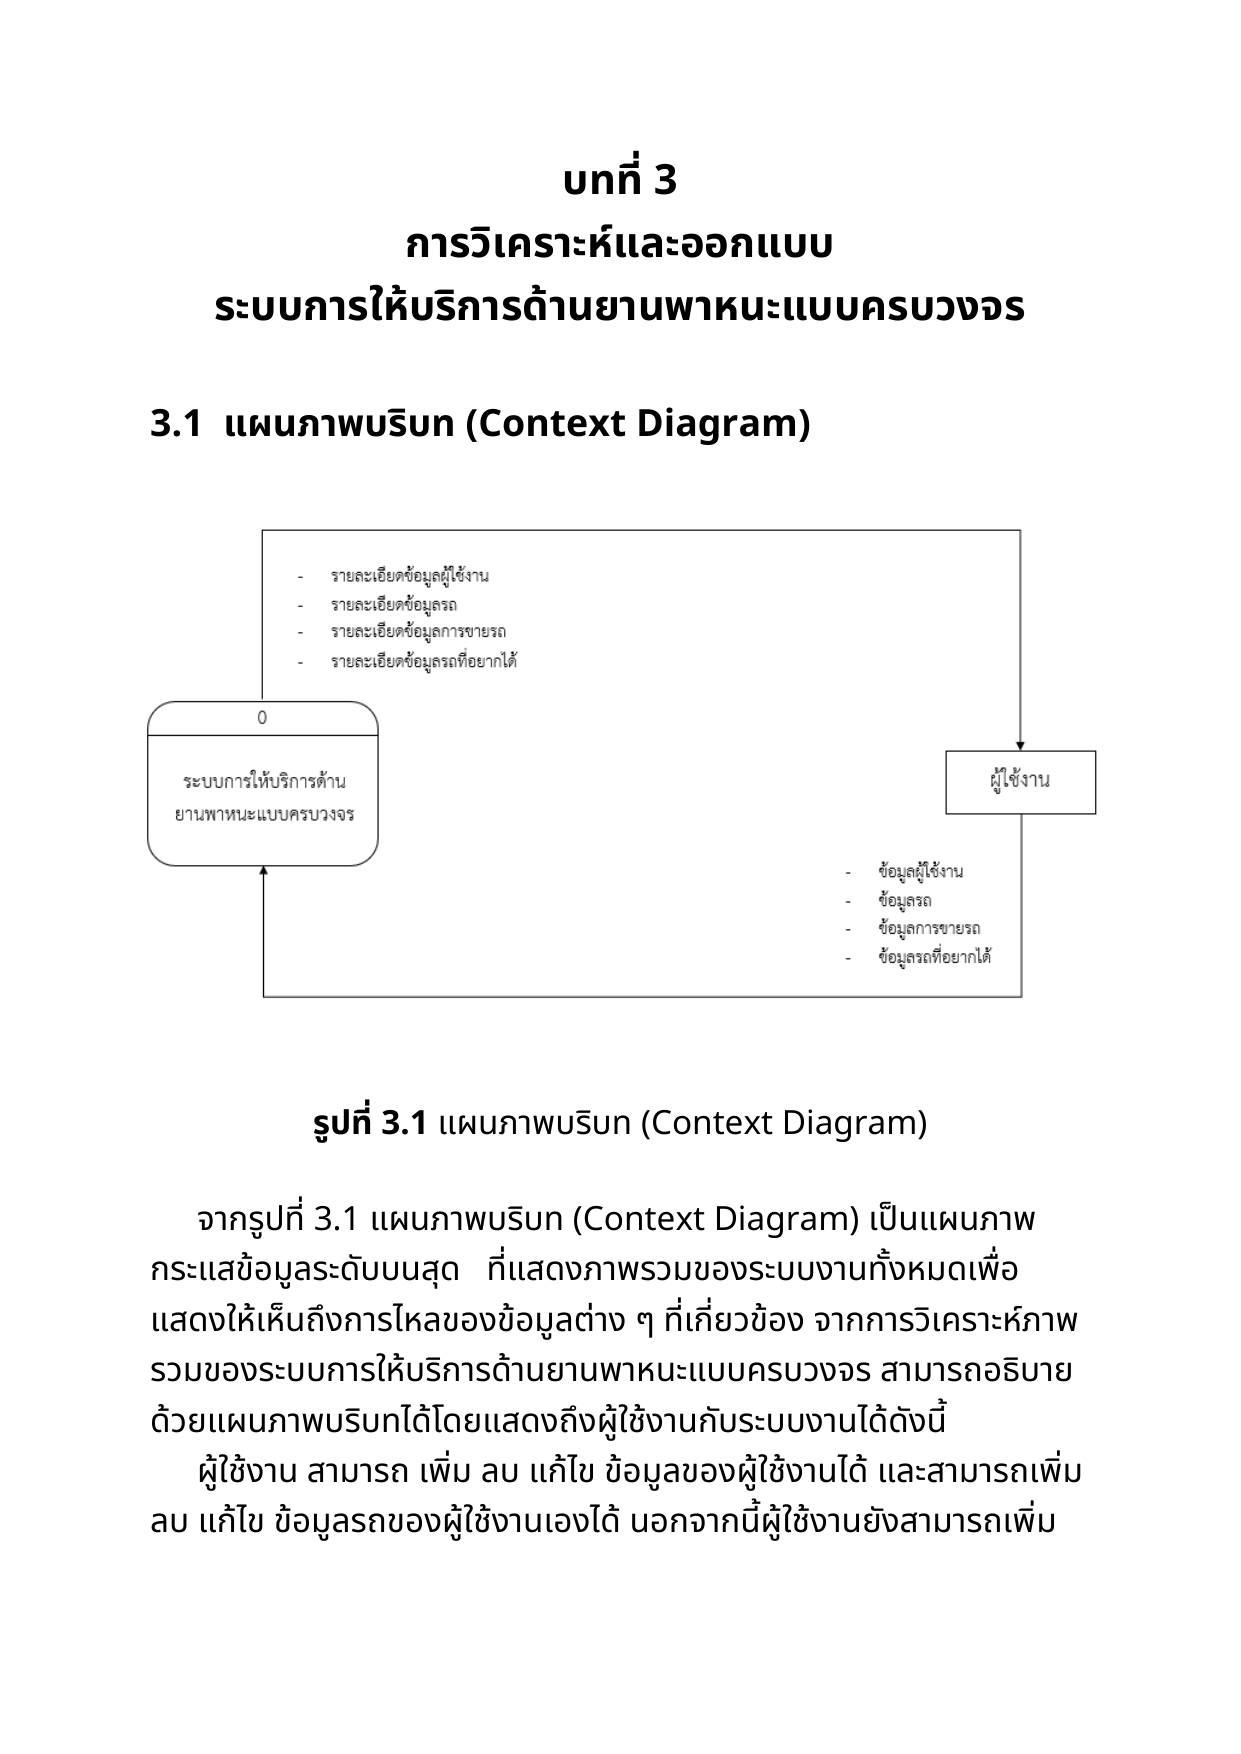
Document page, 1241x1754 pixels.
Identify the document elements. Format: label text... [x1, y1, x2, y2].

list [150, 1447, 1090, 1548]
picture [105, 479, 1135, 1050]
list รูปที่ 3.1 แผนภาพบริบท (Context Diagram) [150, 1099, 1090, 1149]
list จากรูปที่ 3.1 แผนภาพบริบท (Context Diagram) เป็นแผนภาพกระแสข้อมูลระดับบนสุด ที่แสดงภาพรวมของระบบงานทั้งหมดเพื่อแสดงให้เห็นถึงการไหลของข้อมูลต่าง ๆ ที่เกี่ยวข้อง จากการวิเคราะห์ภาพรวมของระบบการให้บริการด้านยานพาหนะแบบครบวงจร สามารถอธิบายด้วยแผนภาพบริบทได้โดยแสดงถึงผู้ใช้งานกับระบบงานได้ดังนี้ [150, 1195, 1090, 1447]
list 3.1 แผนภาพบริบท (Context Diagram) [150, 396, 1090, 453]
list การวิเคราะห์และออกแบบ [150, 213, 1090, 276]
list ระบบการให้บริการด้านยานพาหนะแบบครบวงจร [150, 276, 1090, 339]
list บทที่ 3 [150, 150, 1090, 213]
